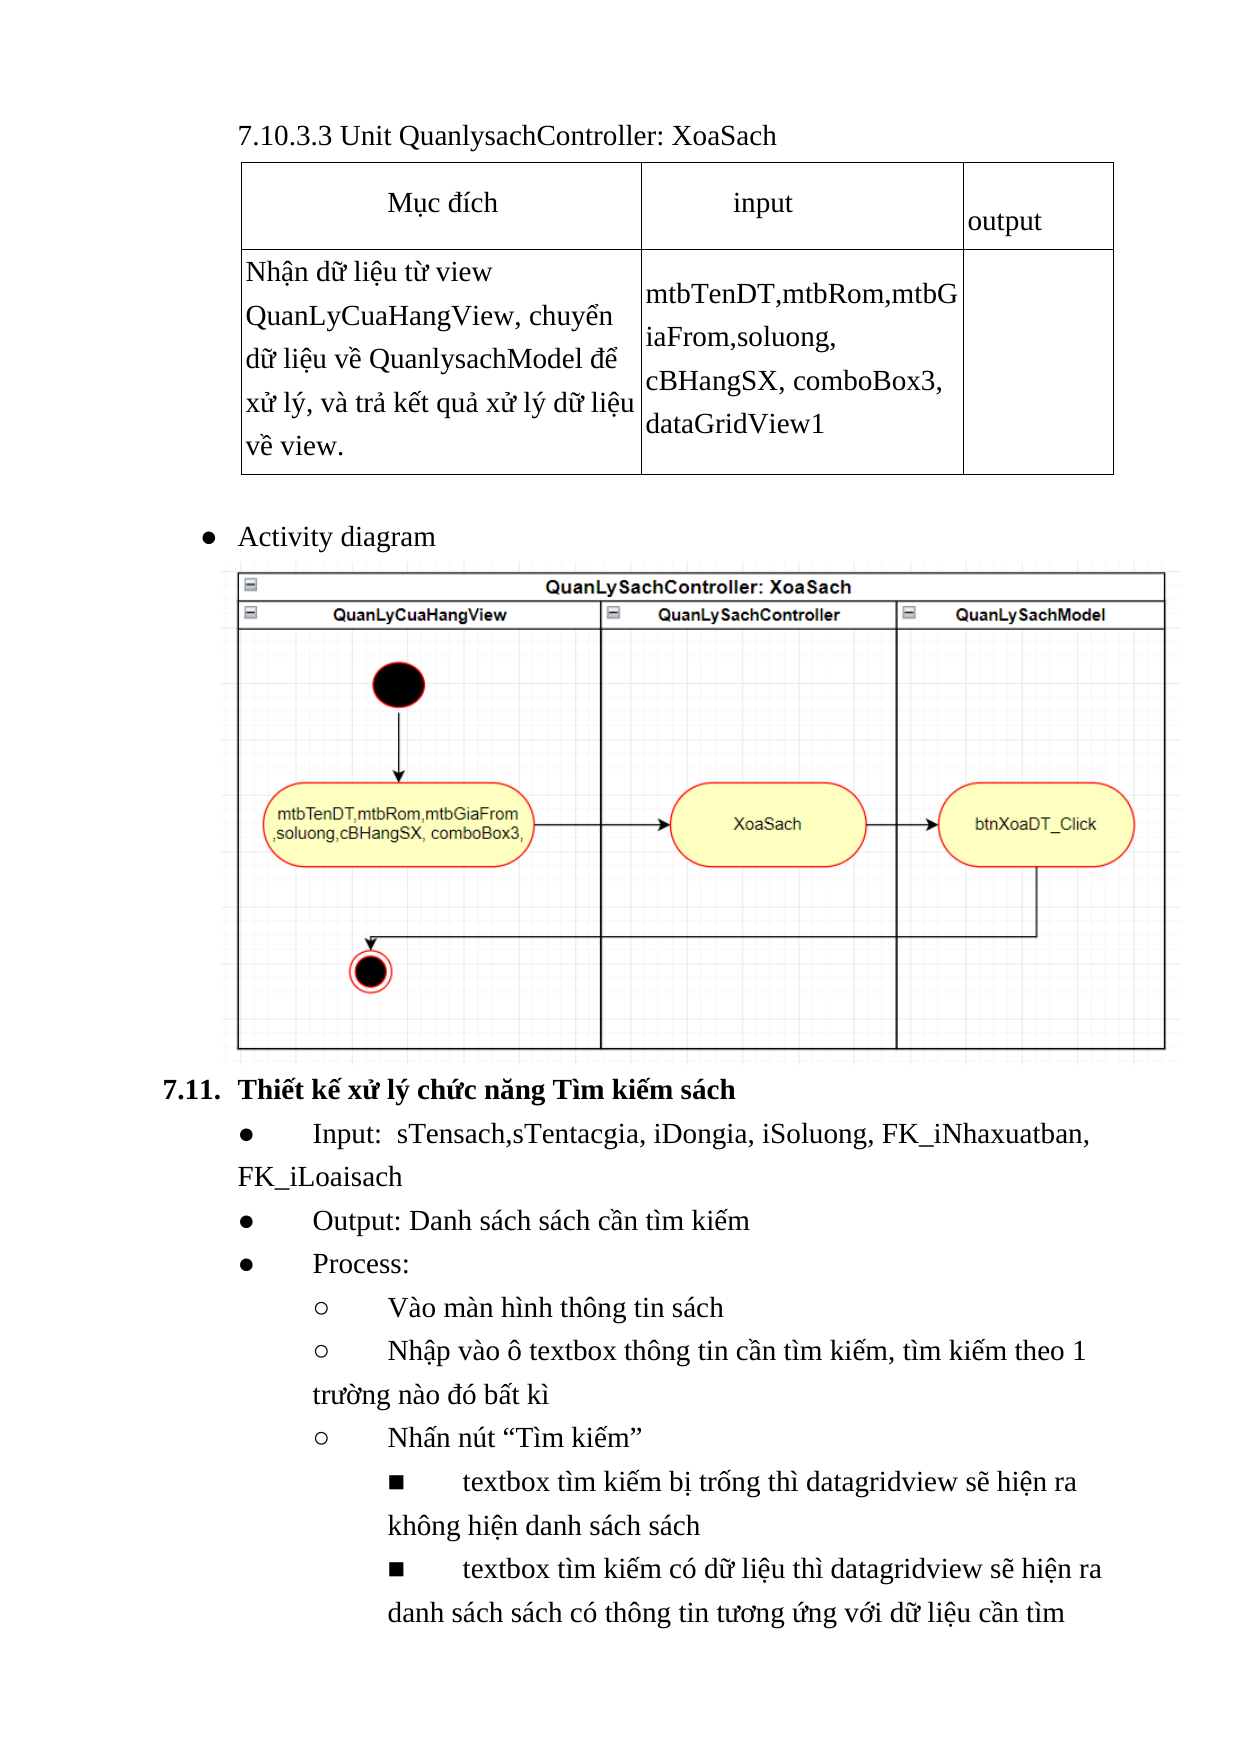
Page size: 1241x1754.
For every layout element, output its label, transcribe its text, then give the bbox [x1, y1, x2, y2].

text ■ textbox tìm kiếm có dữ liệu thì datagridview sẽ hiện ra danh sách sách có thông tin tương ứng với dữ liệu cần tìm [387, 1551, 1122, 1628]
text ■ textbox tìm kiếm bị trống thì datagridview sẽ hiện ra không hiện danh sách sách [387, 1464, 1122, 1541]
text ○ Nhấn nút “Tìm kiếm” [312, 1421, 1122, 1454]
picture [221, 562, 1182, 1065]
text ● Input: sTensach,sTentacgia, iDongia, iSoluong, FK_iNhaxuatban, FK_iLoaisach [237, 1116, 1122, 1193]
subtitle 7.11. Thiết kế xử lý chức năng Tìm kiếm sách [162, 1072, 1122, 1106]
text ● Output: Danh sách sách cần tìm kiếm [237, 1203, 1122, 1236]
table_cell [964, 250, 1113, 474]
list Activity diagram [200, 519, 1122, 552]
subtitle 7.10.3.3 Unit QuanlysachController: XoaSach [237, 118, 1122, 152]
table_header input [642, 163, 963, 249]
text ○ Nhập vào ô textbox thông tin cần tìm kiếm, tìm kiếm theo 1 trường nào đó bất kì [312, 1333, 1122, 1411]
text ● Process: [237, 1246, 1122, 1280]
text ○ Vào màn hình thông tin sách [312, 1290, 1122, 1323]
table_header Mục đích [242, 163, 641, 249]
table_cell Nhận dữ liệu từ view QuanLyCuaHangView, chuyển dữ liệu về QuanlysachModel để xử lý, và trả kết quả xử lý dữ liệu về view. [242, 250, 641, 474]
table_header output [964, 163, 1113, 249]
table_cell mtbTenDT,mtbRom,mtbGiaFrom,soluong, cBHangSX, comboBox3, dataGridView1 [642, 250, 963, 474]
